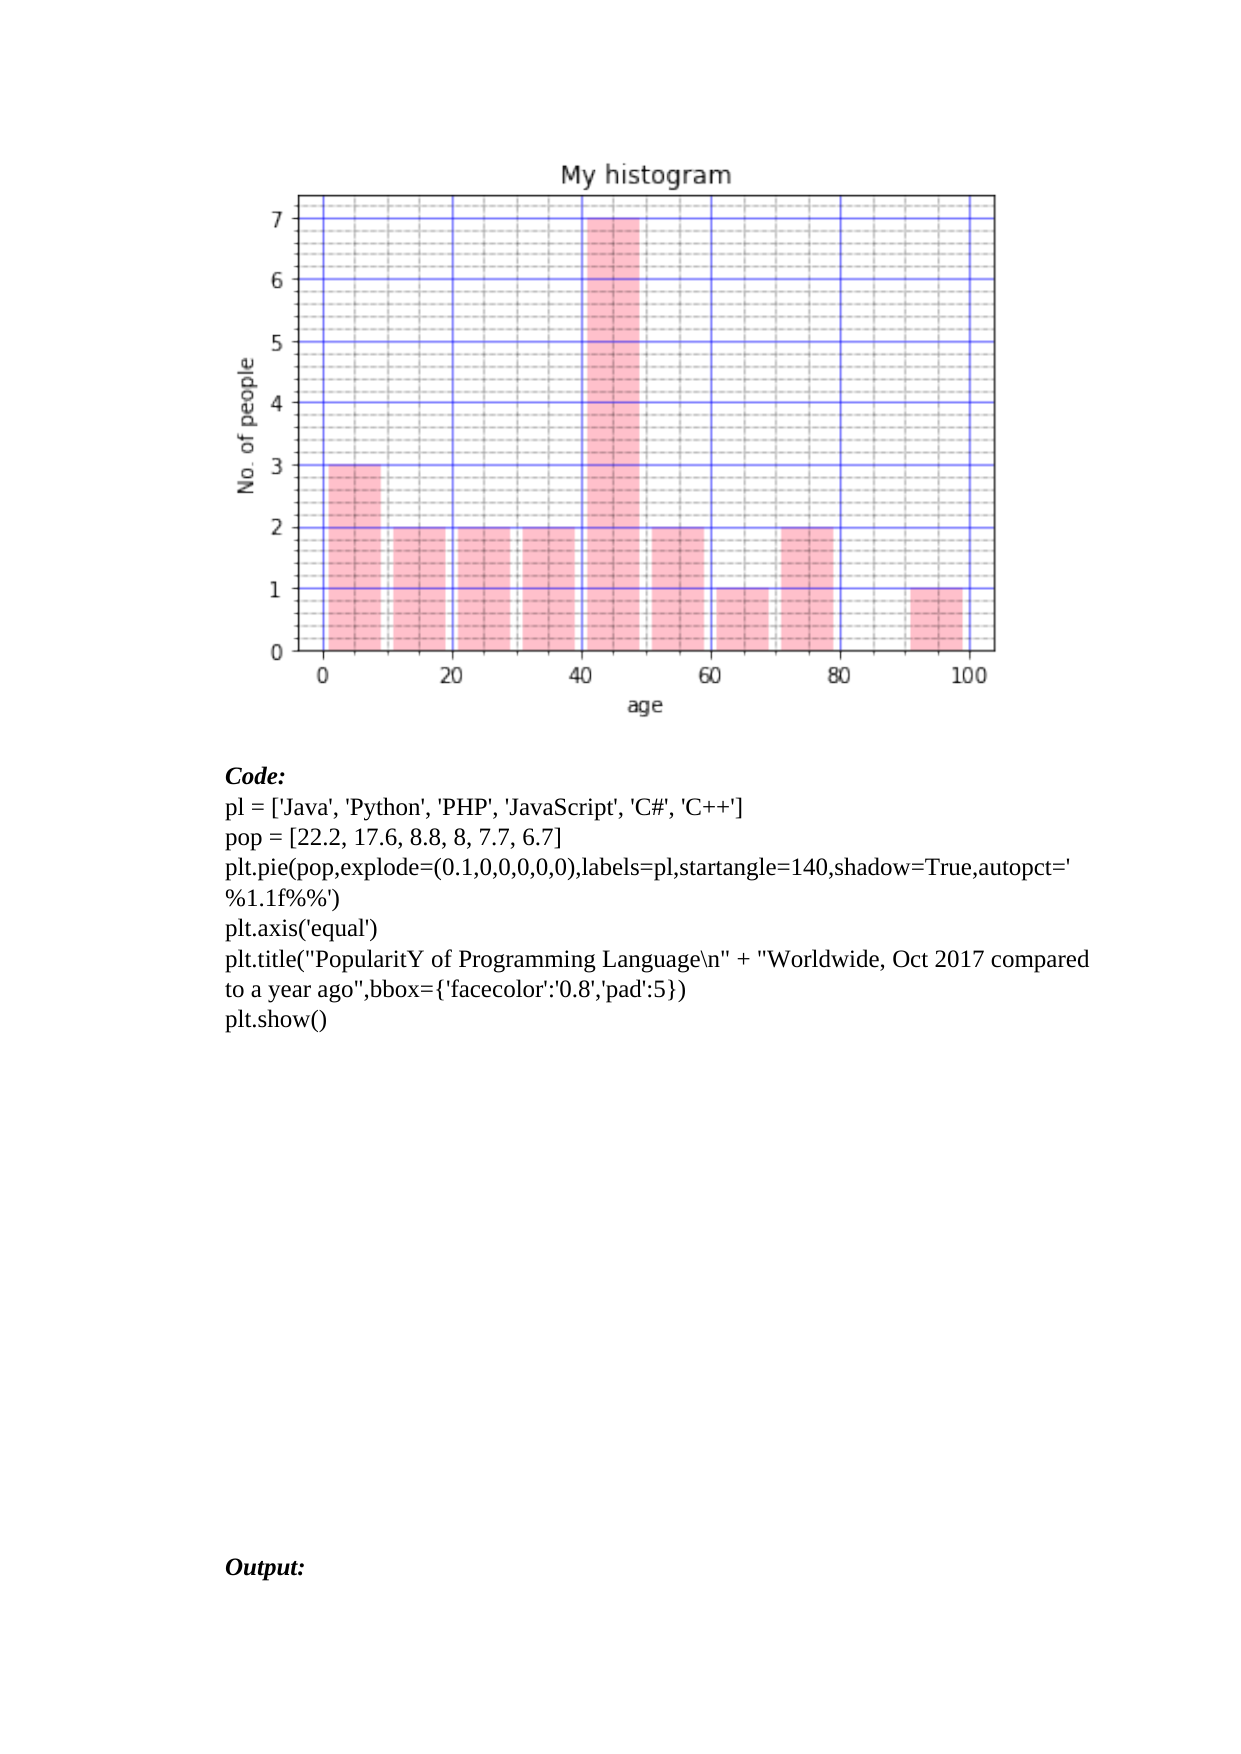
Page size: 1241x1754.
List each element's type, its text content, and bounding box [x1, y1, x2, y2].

list pop = [22.2, 17.6, 8.8, 8, 7.7, 6.7] [225, 822, 1090, 851]
list plt.pie(pop,explode=(0.1,0,0,0,0,0),labels=pl,startangle=140,shadow=True,autopct='%1.1f%%') [225, 852, 1090, 912]
picture [225, 150, 1009, 730]
list plt.axis('equal') [225, 913, 1090, 942]
list Output: [225, 1552, 1090, 1581]
list plt.title("PopularitY of Programming Language\n" + "Worldwide, Oct 2017 compared to a year ago",bbox={'facecolor':'0.8','pad':5}) [225, 944, 1090, 1003]
list plt.show() [225, 1004, 1090, 1033]
list Code: [225, 761, 1090, 790]
list pl = ['Java', 'Python', 'PHP', 'JavaScript', 'C#', 'C++'] [225, 792, 1090, 820]
